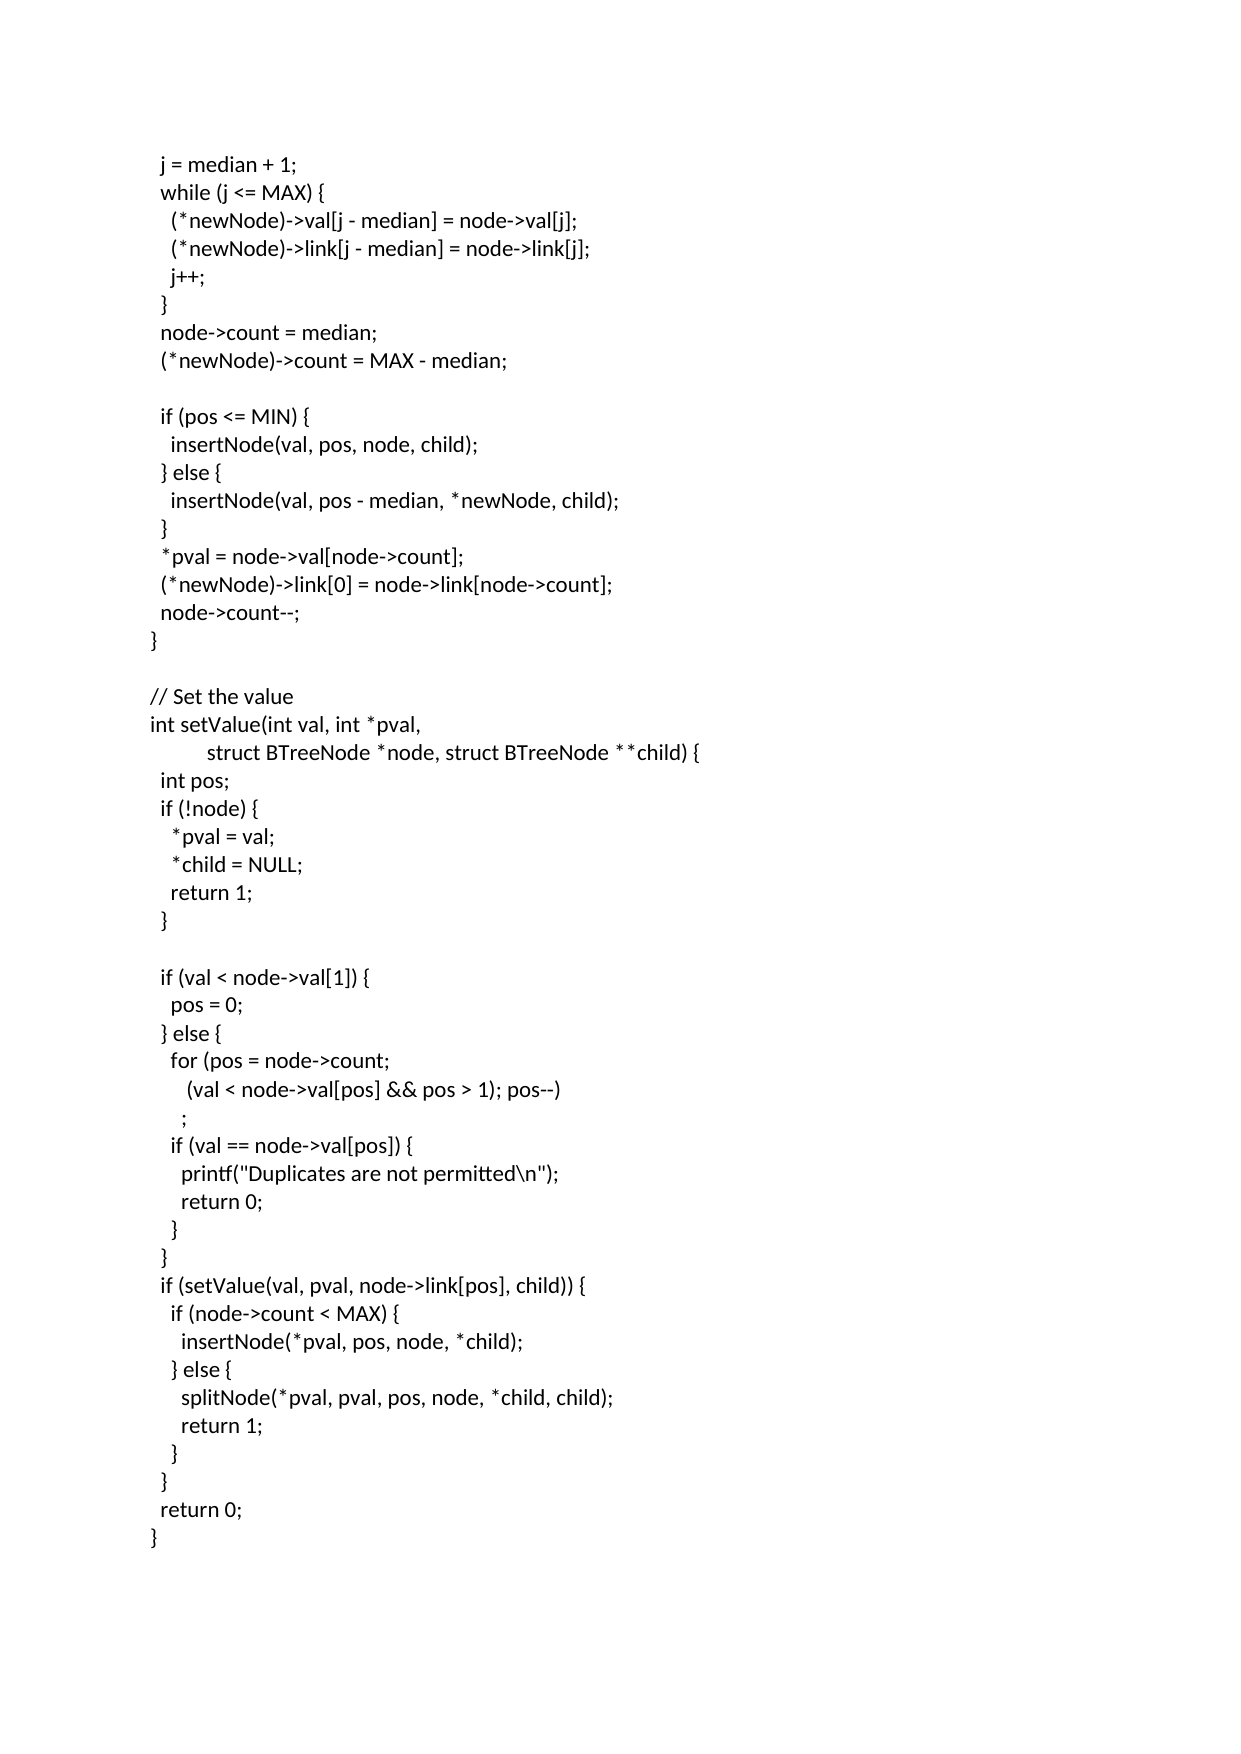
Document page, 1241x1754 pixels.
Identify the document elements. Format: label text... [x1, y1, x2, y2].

text *pval = val; [150, 822, 1090, 851]
text (*newNode)->link[j - median] = node->link[j]; [150, 234, 1090, 262]
text (*newNode)->link[0] = node->link[node->count]; [150, 570, 1090, 598]
text return 0; [150, 1187, 1090, 1215]
text return 1; [150, 1411, 1090, 1439]
text if (setValue(val, pval, node->link[pos], child)) { [150, 1271, 1090, 1299]
text struct BTreeNode *node, struct BTreeNode **child) { [150, 738, 1090, 766]
text return 1; [150, 878, 1090, 907]
text } [150, 514, 1090, 542]
text } else { [150, 1355, 1090, 1383]
text *pval = node->val[node->count]; [150, 542, 1090, 570]
text if (!node) { [150, 794, 1090, 822]
text insertNode(val, pos, node, child); [150, 430, 1090, 458]
text (*newNode)->val[j - median] = node->val[j]; [150, 206, 1090, 234]
text } else { [150, 1019, 1090, 1047]
text } else { [150, 458, 1090, 486]
text j = median + 1; [150, 150, 1090, 178]
text insertNode(*pval, pos, node, *child); [150, 1327, 1090, 1355]
text if (node->count < MAX) { [150, 1299, 1090, 1327]
text // Set the value [150, 682, 1090, 710]
text if (pos <= MIN) { [150, 402, 1090, 430]
text (val < node->val[pos] && pos > 1); pos--) [150, 1075, 1090, 1103]
text node->count--; [150, 598, 1090, 626]
text int pos; [150, 766, 1090, 794]
text return 0; [150, 1495, 1090, 1523]
text ; [150, 1103, 1090, 1131]
text j++; [150, 262, 1090, 290]
text } [150, 626, 1090, 654]
text } [150, 290, 1090, 318]
text while (j <= MAX) { [150, 178, 1090, 206]
text } [150, 1215, 1090, 1243]
text int setValue(int val, int *pval, [150, 710, 1090, 738]
text (*newNode)->count = MAX - median; [150, 346, 1090, 374]
text node->count = median; [150, 318, 1090, 346]
text splitNode(*pval, pval, pos, node, *child, child); [150, 1383, 1090, 1411]
text for (pos = node->count; [150, 1047, 1090, 1075]
text } [150, 1439, 1090, 1467]
text } [150, 1523, 1090, 1551]
text } [150, 1467, 1090, 1495]
text } [150, 1243, 1090, 1271]
text pos = 0; [150, 991, 1090, 1019]
text if (val < node->val[1]) { [150, 963, 1090, 991]
text insertNode(val, pos - median, *newNode, child); [150, 486, 1090, 514]
text } [150, 907, 1090, 934]
text printf("Duplicates are not permitted\n"); [150, 1159, 1090, 1187]
text if (val == node->val[pos]) { [150, 1131, 1090, 1159]
text *child = NULL; [150, 851, 1090, 878]
